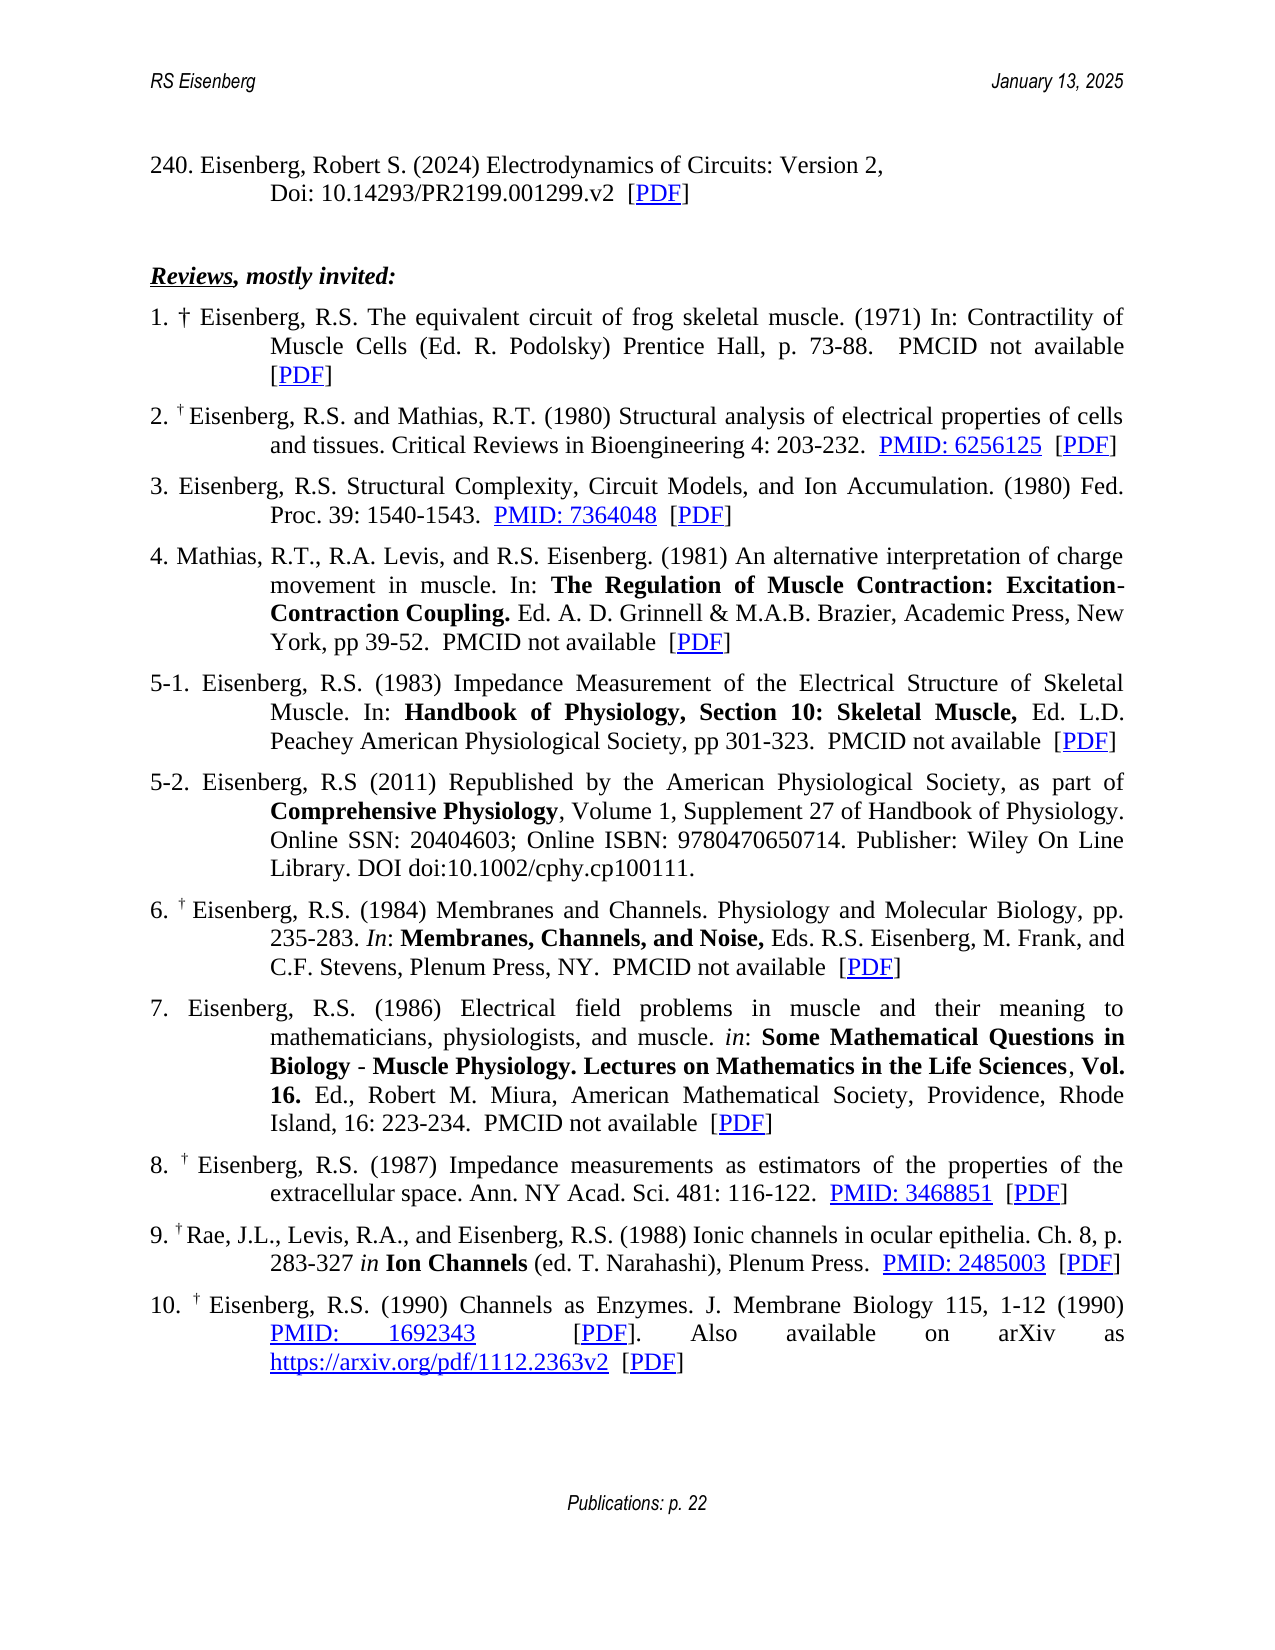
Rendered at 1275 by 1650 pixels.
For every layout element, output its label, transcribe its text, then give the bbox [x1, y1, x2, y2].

text 5-2. Eisenberg, R.S (2011) Republished by the American Physiological Society, as part of Comprehensive Physiology, Volume 1, Supplement 27 of Handbook of Physiology. Online SSN: 20404603; Online ISBN: 9780470650714. Publisher: Wiley On Line Library. DOI doi:10.1002/cphy.cp100111. [150, 767, 1125, 882]
text 5-1. Eisenberg, R.S. (1983) Impedance Measurement of the Electrical Structure of Skeletal Muscle. In: Handbook of Physiology, Section 10: Skeletal Muscle, Ed. L.D. Peachey American Physiological Society, pp 301-323. PMCID not available [PDF] [150, 668, 1125, 755]
text 6. † Eisenberg, R.S. (1984) Membranes and Channels. Physiology and Molecular Biology, pp. 235-283. In: Membranes, Channels, and Noise, Eds. R.S. Eisenberg, M. Frank, and C.F. Stevens, Plenum Press, NY. PMCID not available [PDF] [150, 895, 1125, 981]
text 10. † Eisenberg, R.S. (1990) Channels as Enzymes. J. Membrane Biology 115, 1-12 (1990) PMID: 1692343 [PDF]. Also available on arXiv as https://arxiv.org/pdf/1112.2363v2 [PDF] [150, 1290, 1125, 1376]
text 9. † Rae, J.L., Levis, R.A., and Eisenberg, R.S. (1988) Ionic channels in ocular epithelia. Ch. 8, p. 283-327 in Ion Channels (ed. T. Narahashi), Plenum Press. PMID: 2485003 [PDF] [150, 1220, 1125, 1277]
text 2. † Eisenberg, R.S. and Mathias, R.T. (1980) Structural analysis of electrical properties of cells and tissues. Critical Reviews in Bioengineering 4: 203-232. PMID: 6256125 [PDF] [150, 401, 1125, 458]
text 1. † Eisenberg, R.S. The equivalent circuit of frog skeletal muscle. (1971) In: Contractility of Muscle Cells (Ed. R. Podolsky) Prentice Hall, p. 73-88. PMCID not available [PDF] [150, 302, 1125, 388]
text 7. Eisenberg, R.S. (1986) Electrical field problems in muscle and their meaning to mathematicians, physiologists, and muscle. in: Some Mathematical Questions in Biology - Muscle Physiology. Lectures on Mathematics in the Life Sciences, Vol. 16. Ed., Robert M. Miura, American Mathematical Society, Providence, Rhode Island, 16: 223-234. PMCID not available [PDF] [150, 993, 1125, 1137]
text Reviews, mostly invited: [150, 261, 1125, 290]
text 240. Eisenberg, Robert S. (2024) Electrodynamics of Circuits: Version 2, Doi: 10.14293/PR2199.001299.v2 [PDF] [150, 150, 1125, 207]
text 3. Eisenberg, R.S. Structural Complexity, Circuit Models, and Ion Accumulation. (1980) Fed. Proc. 39: 1540-1543. PMID: 7364048 [PDF] [150, 471, 1125, 528]
text 8. † Eisenberg, R.S. (1987) Impedance measurements as estimators of the properties of the extracellular space. Ann. NY Acad. Sci. 481: 116-122. PMID: 3468851 [PDF] [150, 1150, 1125, 1207]
text 4. Mathias, R.T., R.A. Levis, and R.S. Eisenberg. (1981) An alternative interpretation of charge movement in muscle. In: The Regulation of Muscle Contraction: Excitation-Contraction Coupling. Ed. A. D. Grinnell & M.A.B. Brazier, Academic Press, New York, pp 39-52. PMCID not available [PDF] [150, 541, 1125, 656]
